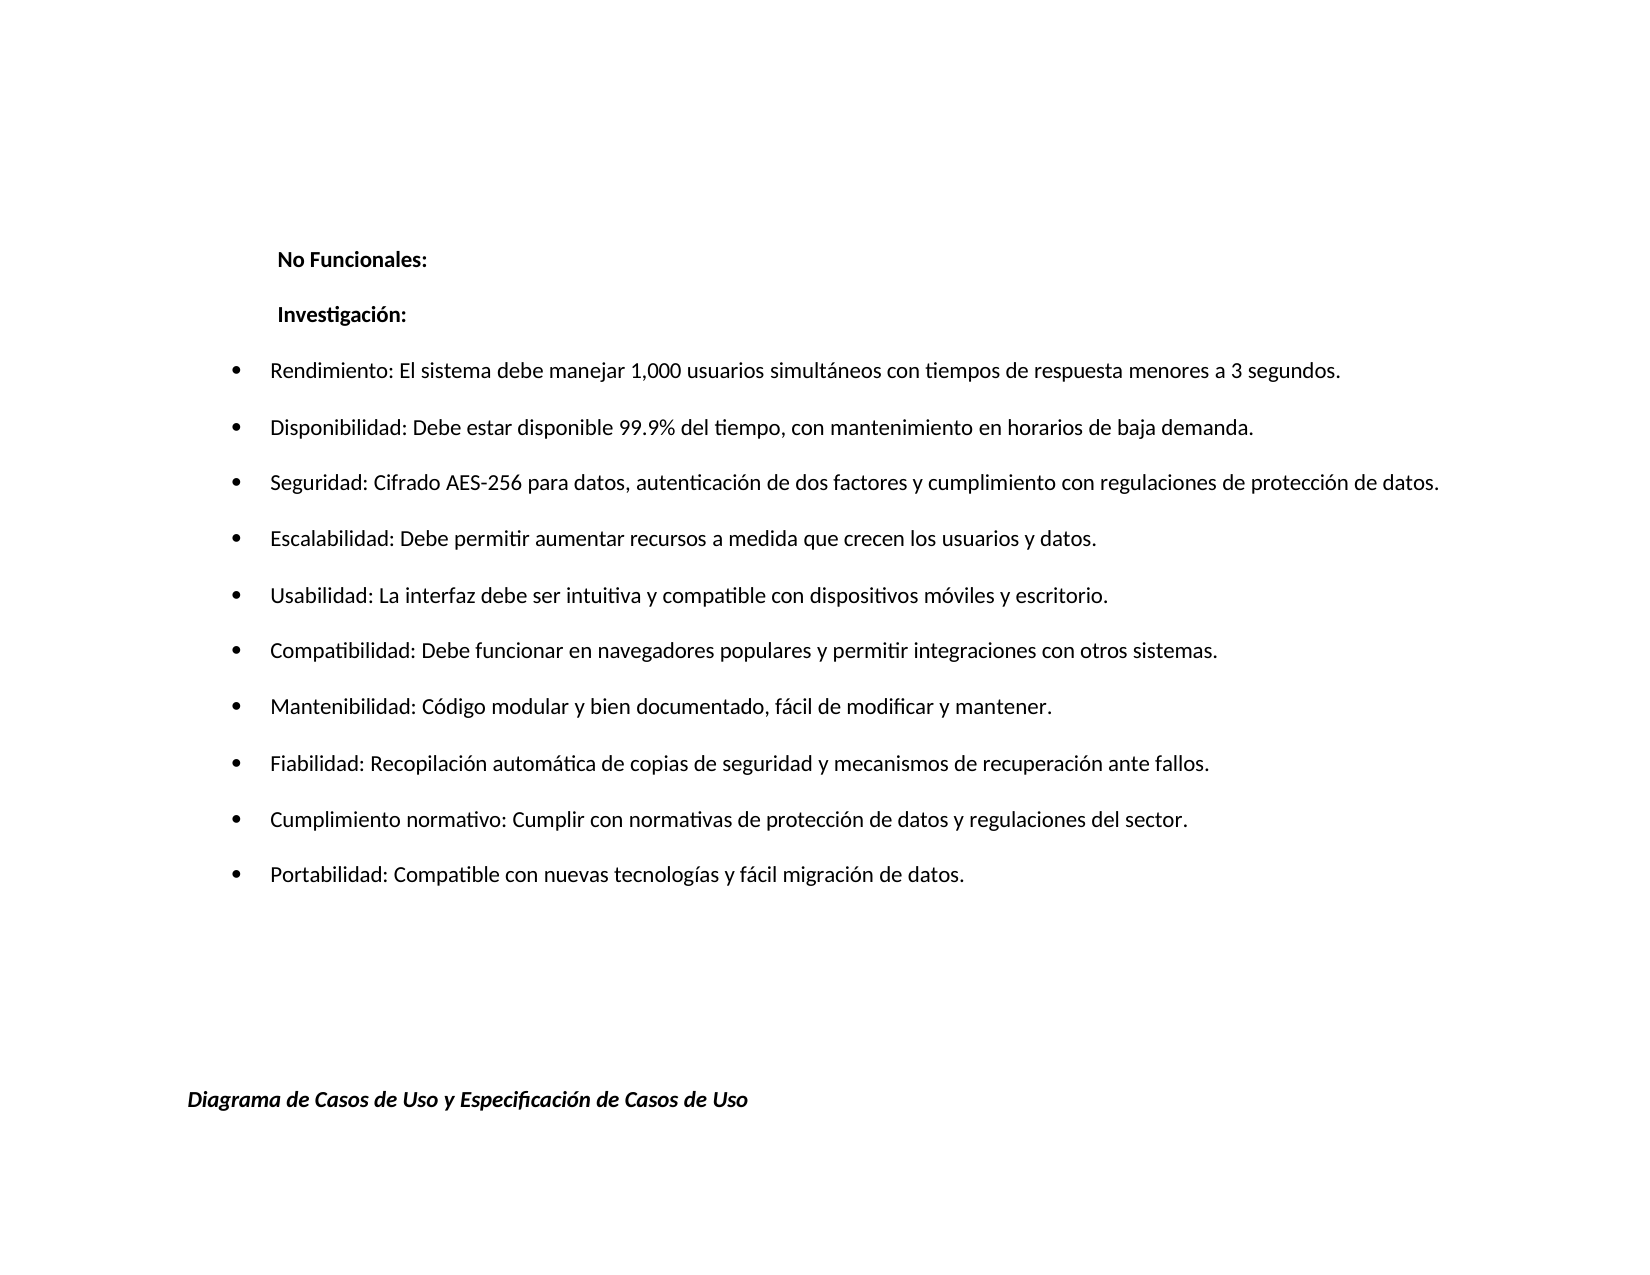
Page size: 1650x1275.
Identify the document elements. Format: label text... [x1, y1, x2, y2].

list Mantenibilidad: Código modular y bien documentado, fácil de modificar y mantener. [232, 692, 1456, 721]
list Portabilidad: Compatible con nuevas tecnologías y fácil migración de datos. [232, 861, 1456, 889]
list Fiabilidad: Recopilación automática de copias de seguridad y mecanismos de recuperación ante fallos. [232, 749, 1456, 777]
list Usabilidad: La interfaz debe ser intuitiva y compatible con dispositivos móviles y escritorio. [232, 581, 1456, 609]
subtitle Diagrama de Casos de Uso y Especificación de Casos de Uso [187, 1085, 1456, 1113]
list Seguridad: Cifrado AES-256 para datos, autenticación de dos factores y cumplimiento con regulaciones de protección de datos. [232, 468, 1456, 497]
list Escalabilidad: Debe permitir aumentar recursos a medida que crecen los usuarios y datos. [232, 524, 1456, 552]
list Cumplimiento normativo: Cumplir con normativas de protección de datos y regulaciones del sector. [232, 805, 1456, 833]
list Rendimiento: El sistema debe manejar 1,000 usuarios simultáneos con tiempos de respuesta menores a 3 segundos. [232, 356, 1456, 384]
list Disponibilidad: Debe estar disponible 99.9% del tiempo, con mantenimiento en horarios de baja demanda. [232, 413, 1456, 441]
list Compatibilidad: Debe funcionar en navegadores populares y permitir integraciones con otros sistemas. [232, 637, 1456, 665]
subtitle No Funcionales: Investigación: [277, 245, 429, 329]
